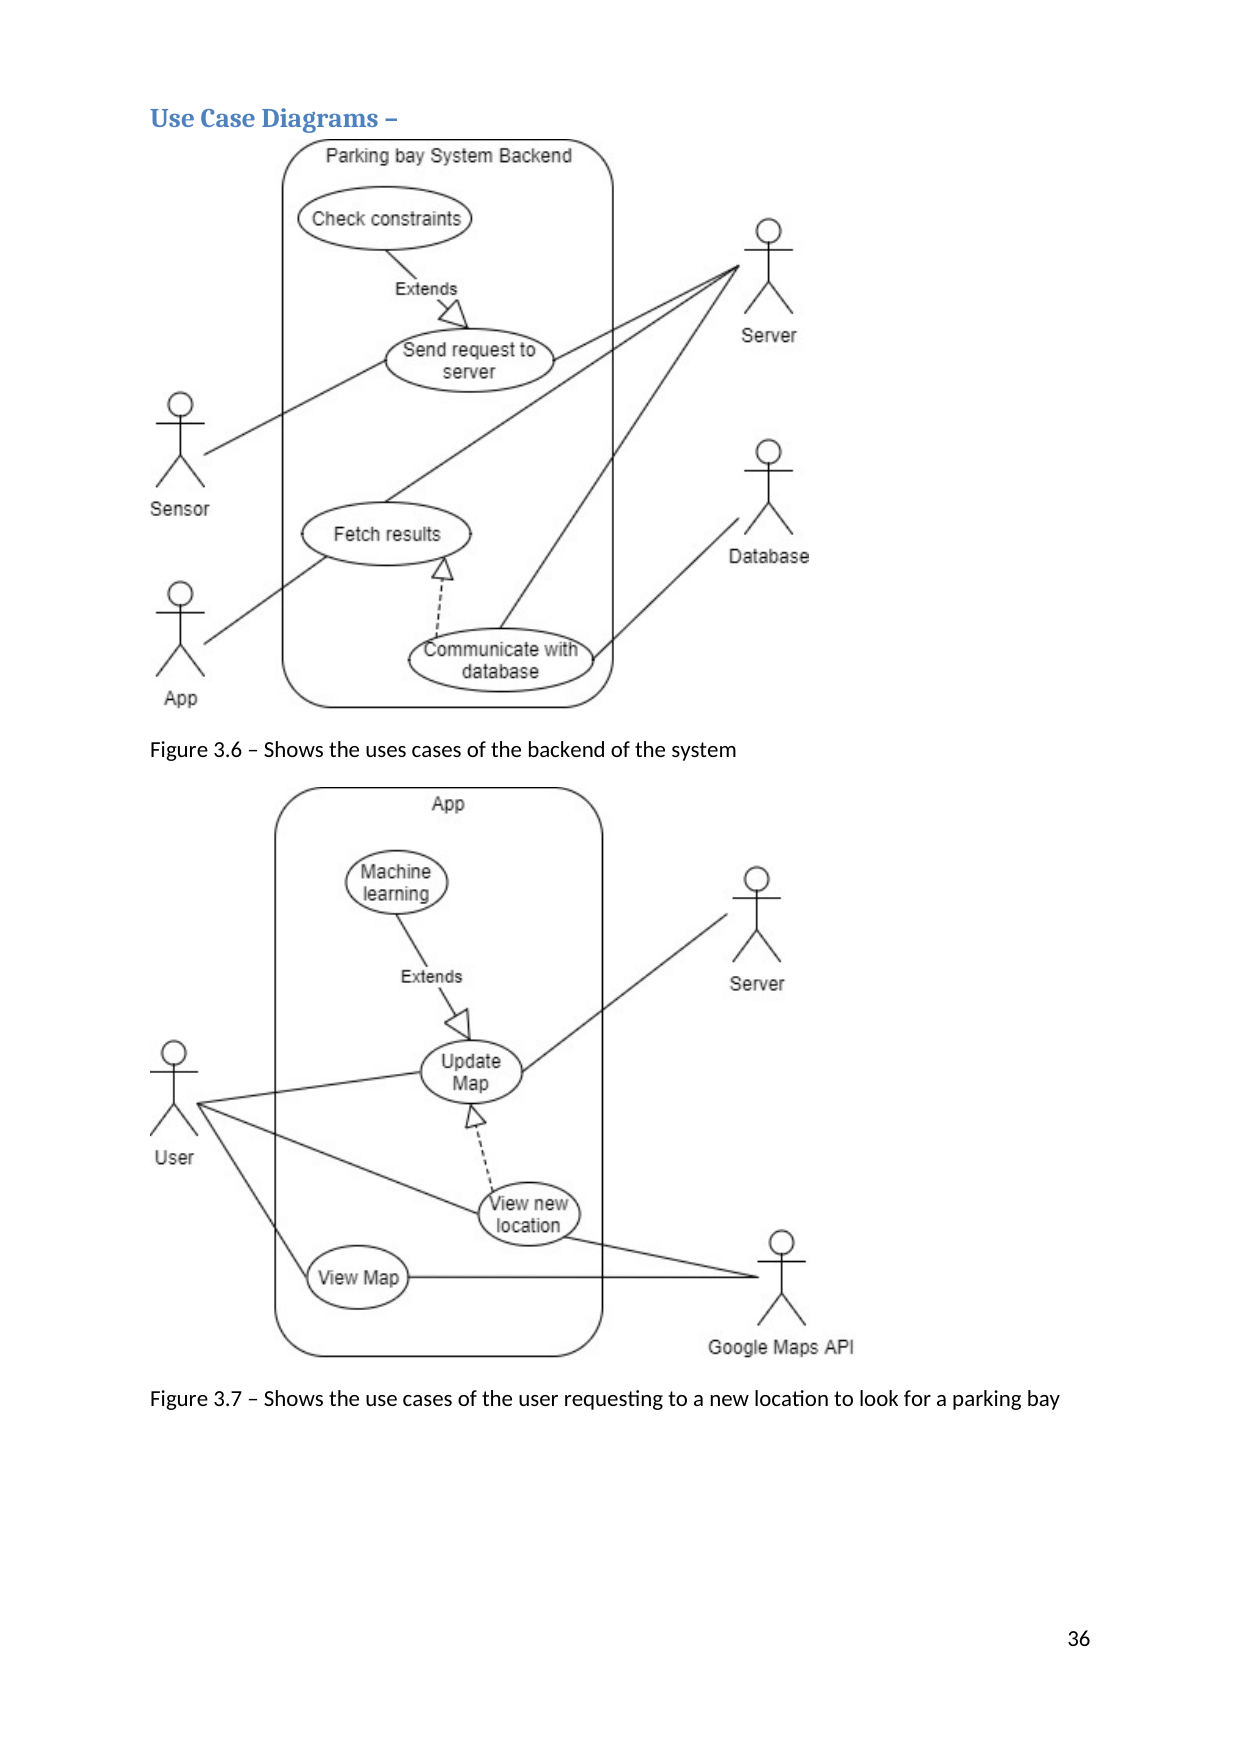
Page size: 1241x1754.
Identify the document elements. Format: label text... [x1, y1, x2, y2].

picture [150, 139, 809, 710]
text Figure 3.6 – Shows the uses cases of the backend of the system [150, 735, 1090, 763]
text Figure 3.7 – Shows the use cases of the user requesting to a new location to look for a parking bay [150, 1384, 1090, 1412]
picture [150, 787, 856, 1359]
subtitle Use Case Diagrams – [150, 103, 1090, 134]
